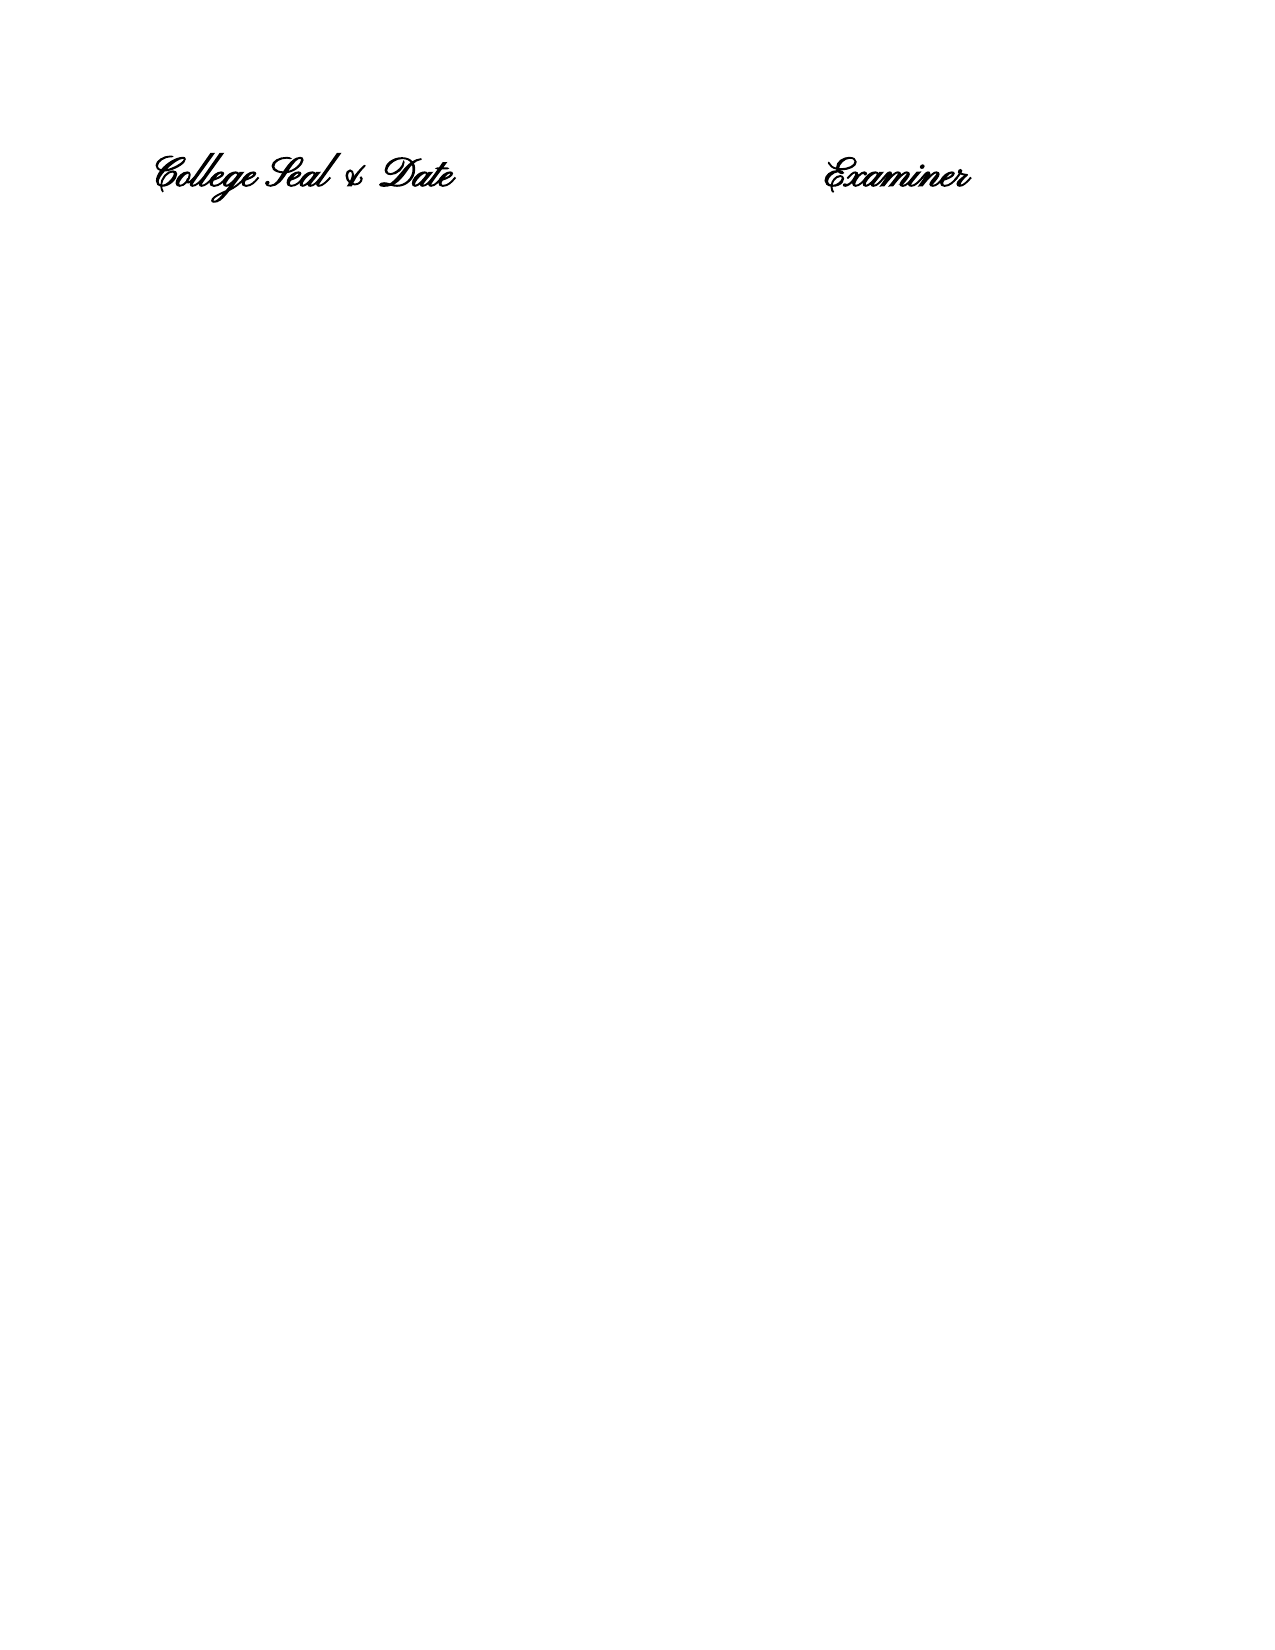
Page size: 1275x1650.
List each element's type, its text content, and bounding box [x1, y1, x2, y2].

text College Seal & Date Examiner [150, 150, 1125, 202]
